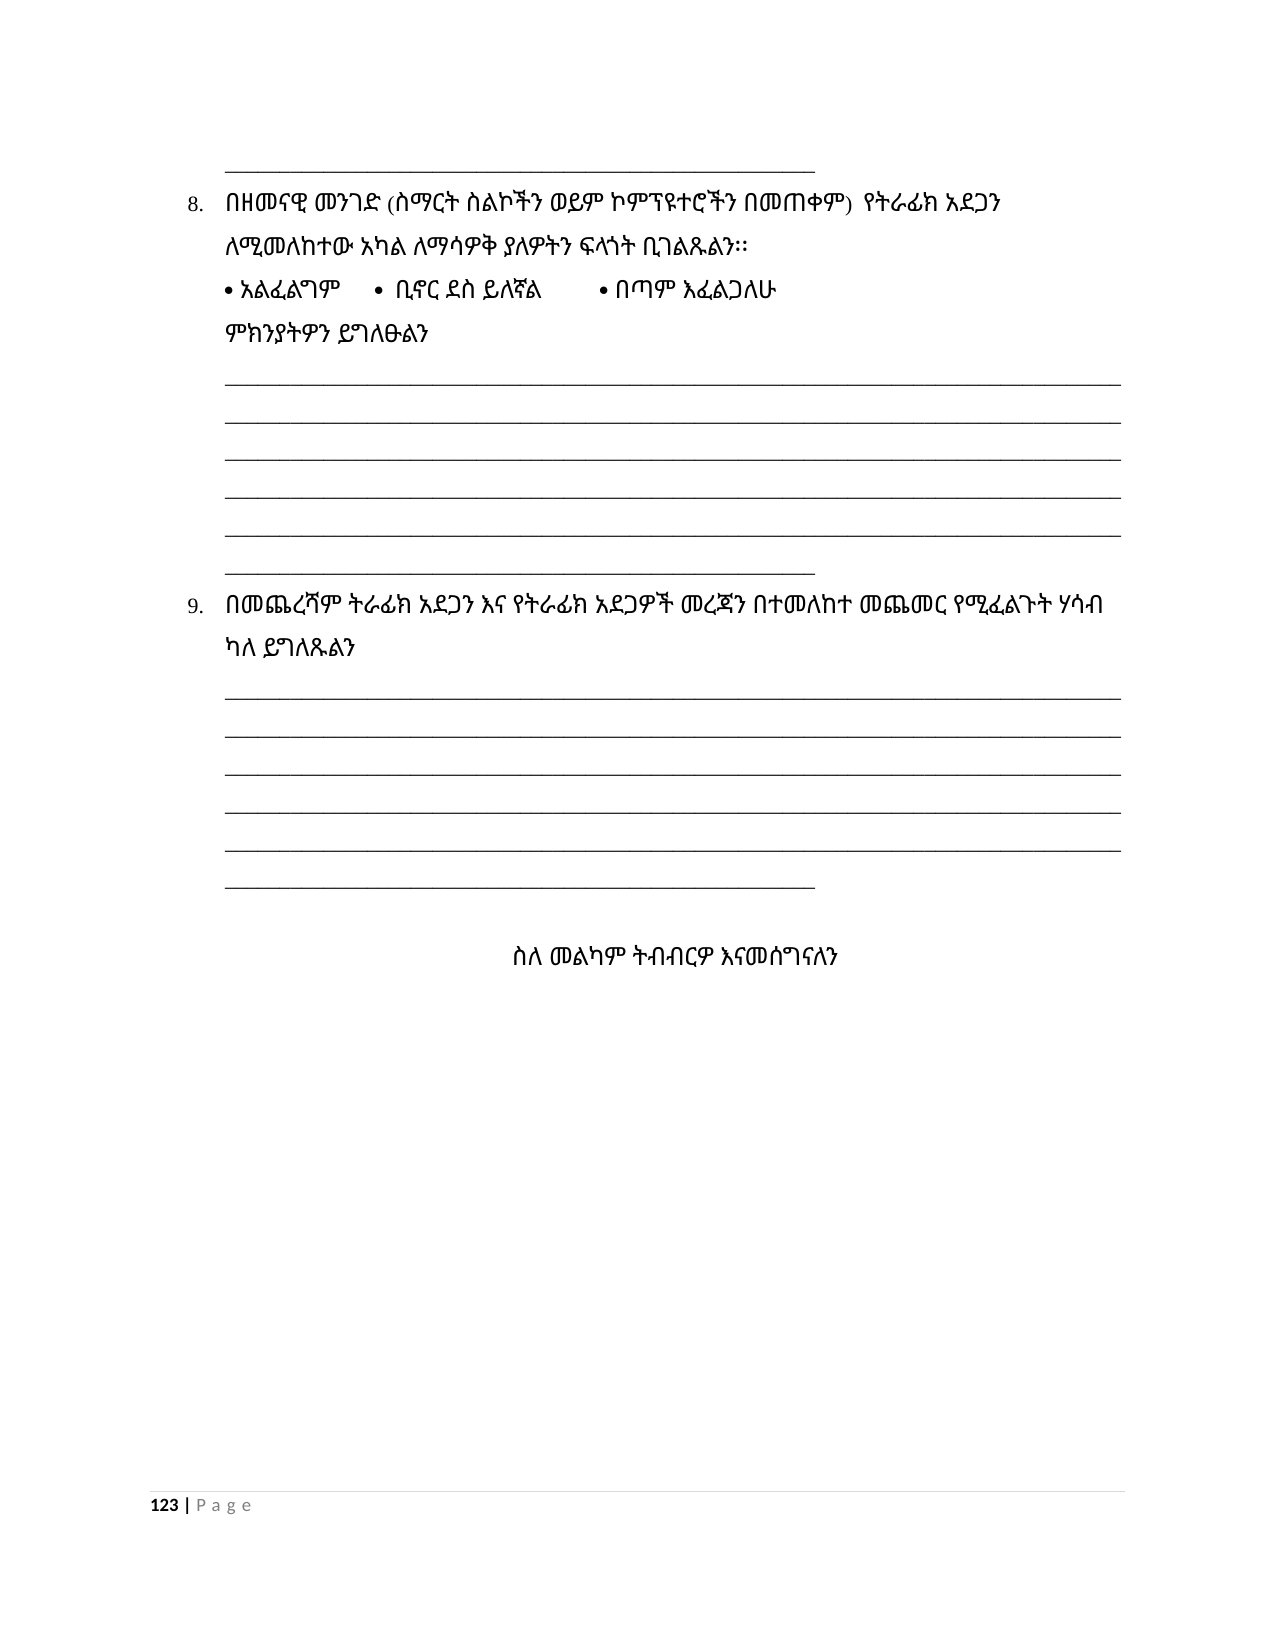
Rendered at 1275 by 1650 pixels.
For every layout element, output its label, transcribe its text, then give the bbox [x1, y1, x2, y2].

list በመጨረሻም ትራፊክ አደጋን እና የትራፊክ አደጋዎች መረጃን በተመለከተ መጨመር የሚፈልጉት ሃሳብ ካለ ይግለጹልን [187, 590, 1125, 663]
list አልፈልግም ቢኖር ደስ ይለኛል በጣም እፈልጋለሁ [225, 275, 1125, 304]
list ስለ መልካም ትብብርዎ እናመሰግናለን [225, 942, 1125, 971]
list በዘመናዊ መንገድ (ስማርት ስልኮችን ወይም ኮምፕዩተሮችን በመጠቀም) የትራፊክ አደጋን ለሚመለከተው አካል ለማሳዎቅ ያለዎትን ፍላጎት ቢገልጹልን፡፡ [187, 188, 1125, 261]
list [225, 150, 1125, 175]
list ምክንያትዎን ይግለፁልን [225, 319, 1125, 348]
